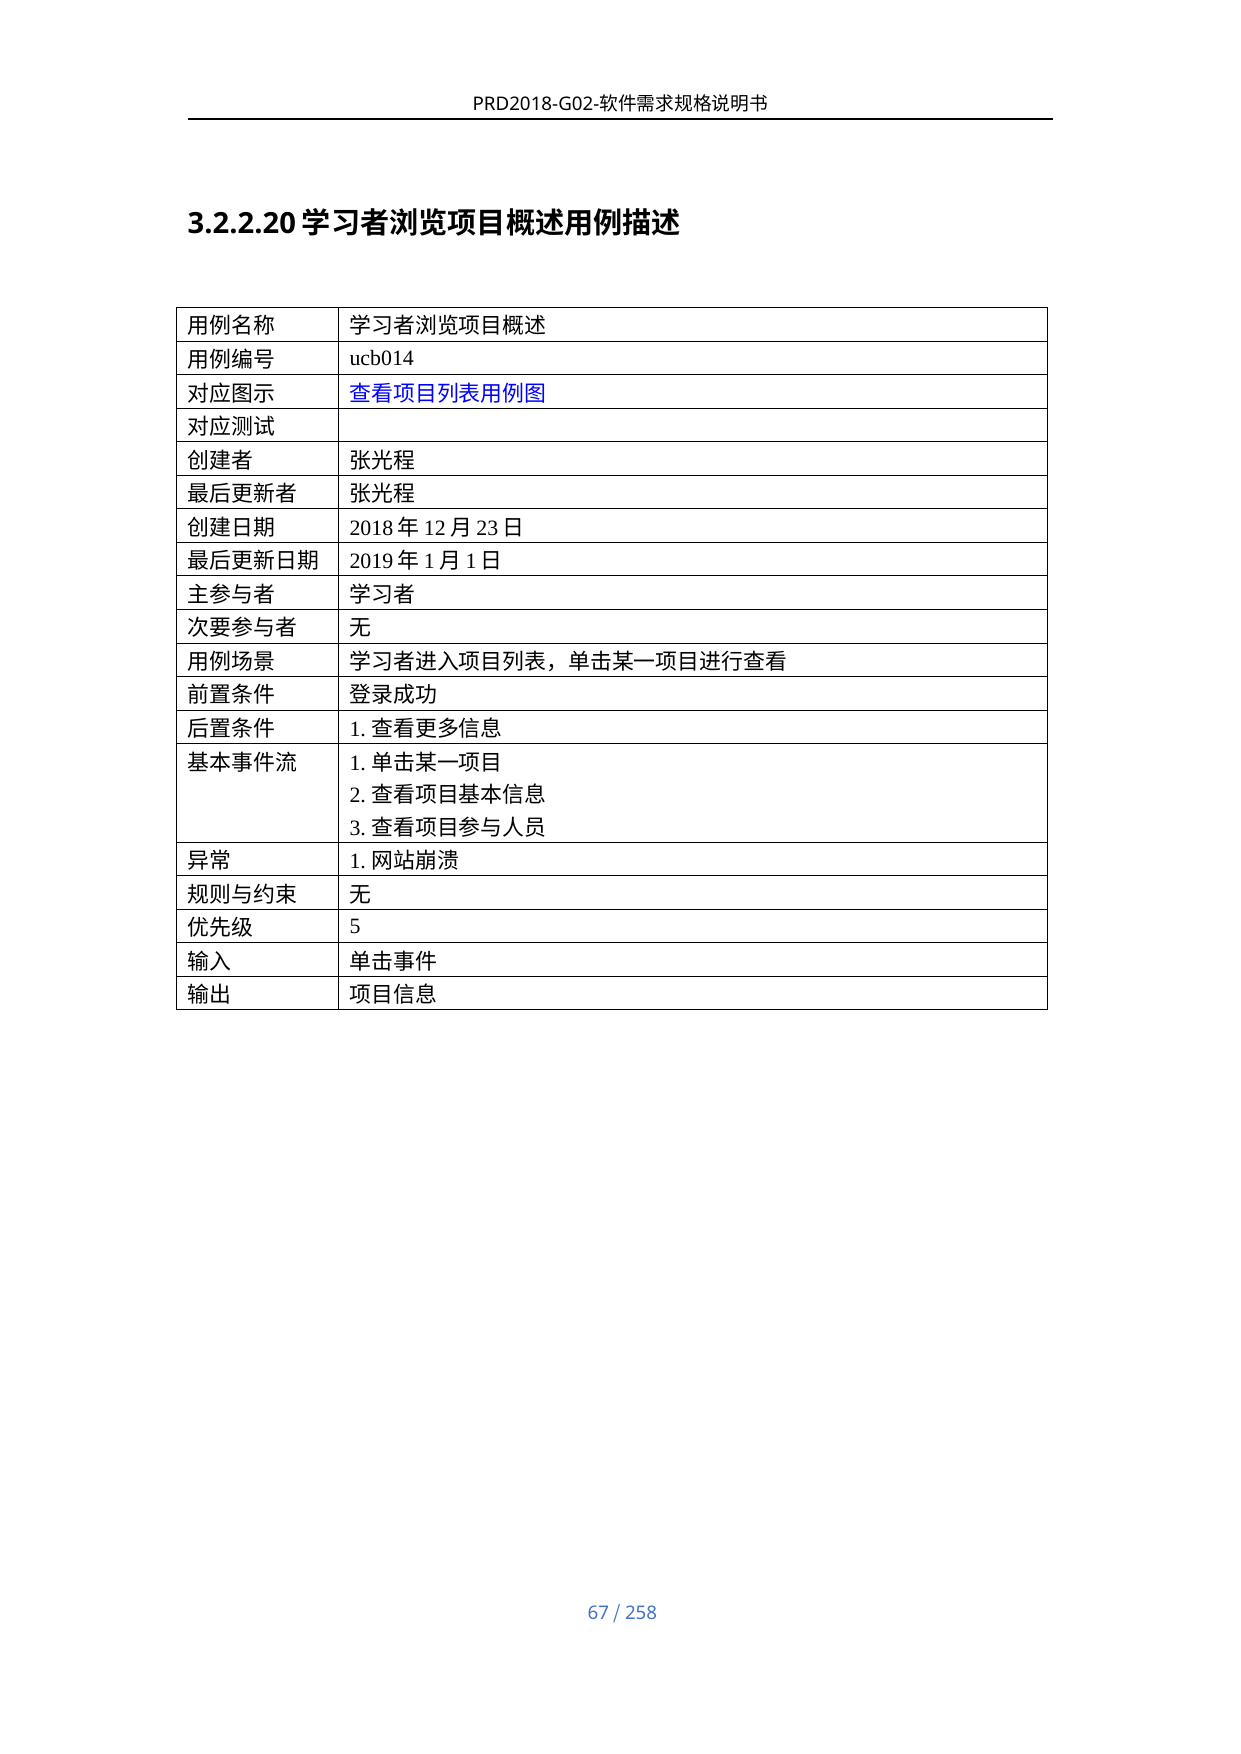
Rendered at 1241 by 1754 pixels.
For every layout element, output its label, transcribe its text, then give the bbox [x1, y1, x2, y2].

table_cell 张光程 [339, 442, 1047, 475]
table_cell 最后更新者 [177, 476, 338, 508]
table_cell 学习者 [339, 576, 1047, 609]
table_cell 查看项目列表用例图 [339, 375, 1047, 408]
table_cell 1. 查看更多信息 [339, 711, 1047, 743]
table_cell 项目信息 [339, 977, 1047, 1009]
table_cell 无 [339, 876, 1047, 909]
table_cell 创建者 [177, 442, 338, 475]
table_cell 后置条件 [177, 711, 338, 743]
table_cell 基本事件流 [177, 744, 338, 842]
table_cell 单击事件 [339, 943, 1047, 976]
table_cell 前置条件 [177, 677, 338, 709]
table_cell [339, 409, 1047, 441]
table_cell ucb014 [339, 342, 1047, 374]
table_cell 2019年1月1日 [339, 543, 1047, 575]
subtitle 3.2.2.20学习者浏览项目概述用例描述 [187, 188, 1053, 253]
table_cell 无 [339, 610, 1047, 642]
table_cell 最后更新日期 [177, 543, 338, 575]
table_cell 1. 网站崩溃 [339, 843, 1047, 875]
table_cell 异常 [177, 843, 338, 875]
table_cell 登录成功 [339, 677, 1047, 709]
table_cell 主参与者 [177, 576, 338, 609]
table_cell 2018年12月23日 [339, 509, 1047, 542]
table_cell 输出 [177, 977, 338, 1009]
table_header 学习者浏览项目概述 [339, 308, 1047, 341]
table_cell 学习者进入项目列表，单击某一项目进行查看 [339, 644, 1047, 676]
table_cell 1. 单击某一项目 2. 查看项目基本信息 3. 查看项目参与人员 [339, 744, 1047, 842]
table_cell 次要参与者 [177, 610, 338, 642]
table_cell 输入 [177, 943, 338, 976]
table_cell 创建日期 [177, 509, 338, 542]
table_cell 5 [339, 910, 1047, 942]
table_cell 对应图示 [177, 375, 338, 408]
table_cell 用例场景 [177, 644, 338, 676]
table_cell 优先级 [177, 910, 338, 942]
table_cell 规则与约束 [177, 876, 338, 909]
table_cell 用例编号 [177, 342, 338, 374]
table_cell 张光程 [339, 476, 1047, 508]
table_cell 对应测试 [177, 409, 338, 441]
table_header 用例名称 [177, 308, 338, 341]
